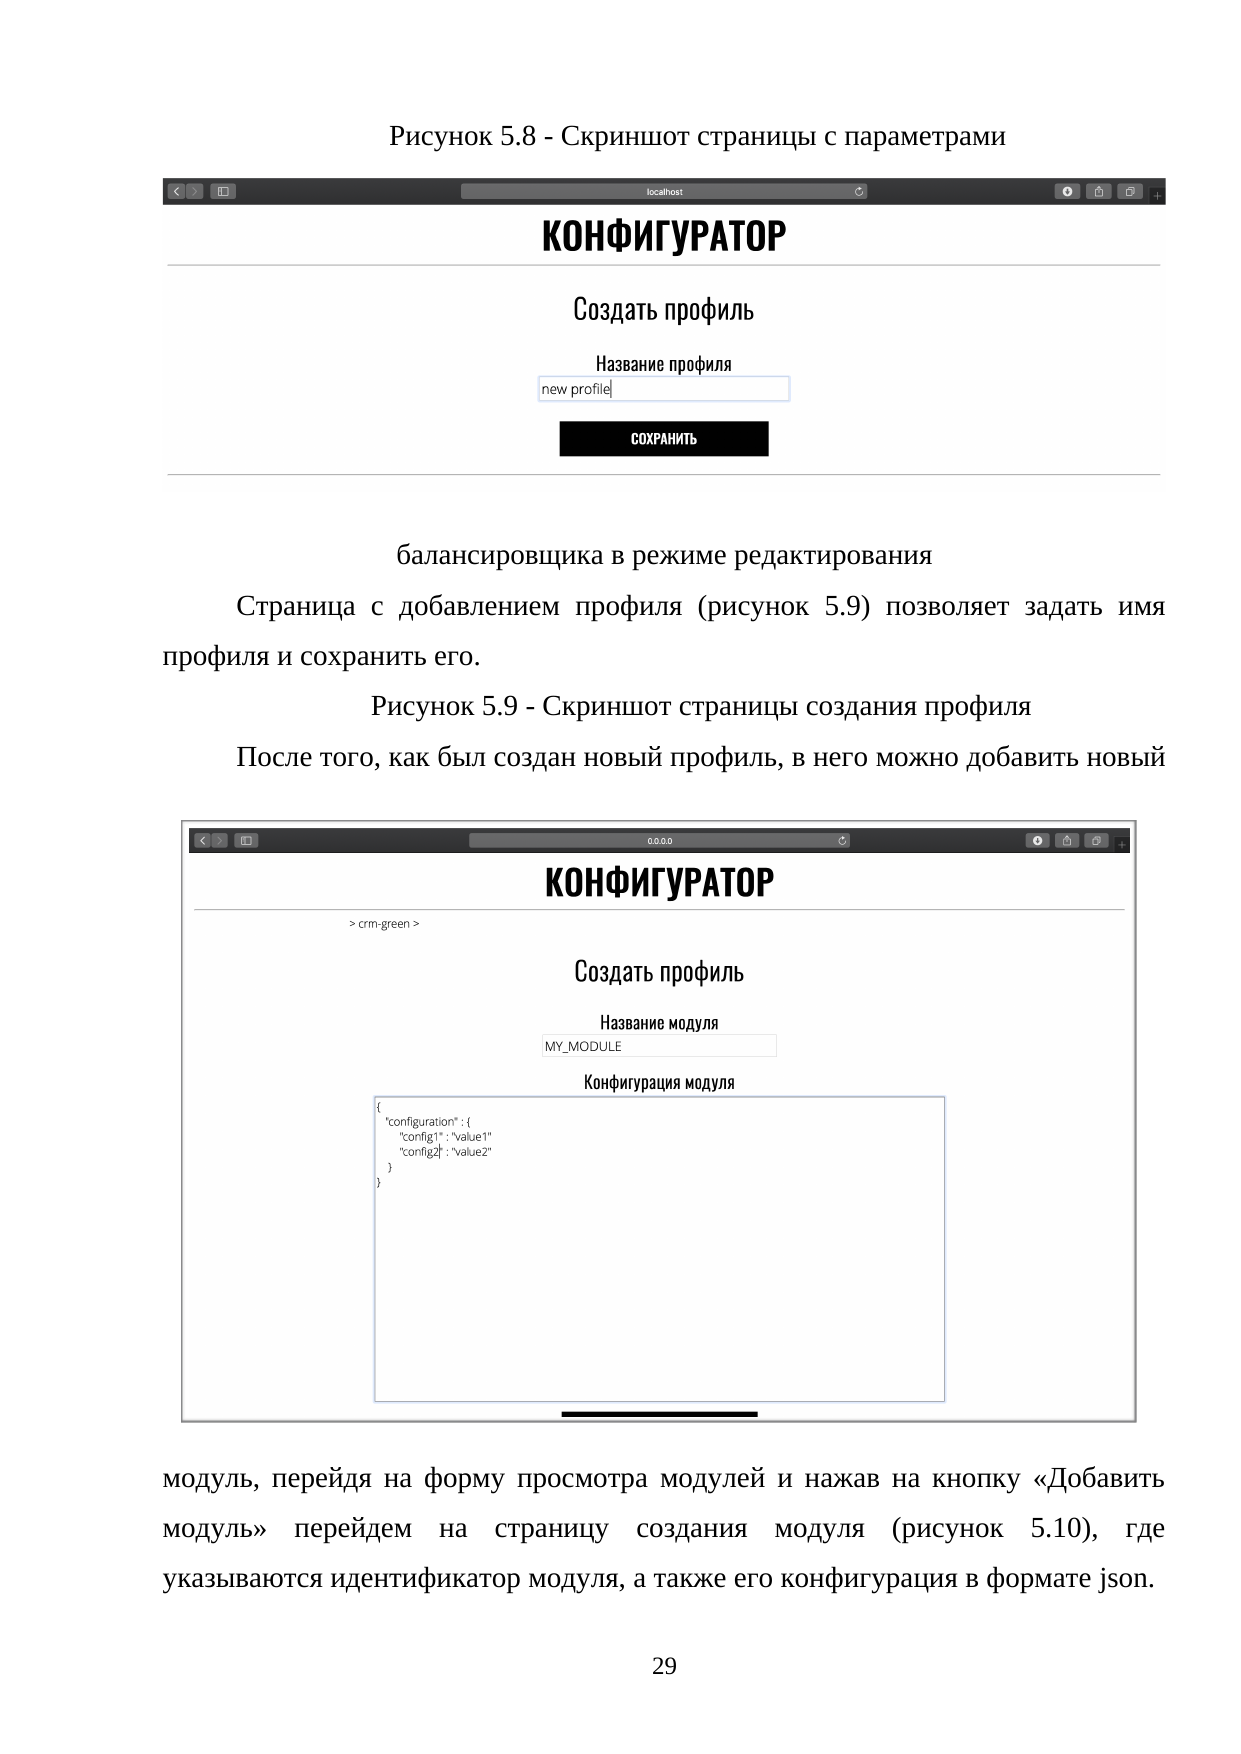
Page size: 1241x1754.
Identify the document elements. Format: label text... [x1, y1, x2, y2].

text Страница с добавлением профиля (рисунок 5.9) позволяет задать имя профиля и сохранить его. [162, 286, 1166, 370]
text Рисунок 5.8 - Скриншот страницы с параметрами балансировщика в режиме редактирования [162, 118, 1166, 269]
text После того, как был создан новый профиль, в него можно добавить новый модуль, перейдя на форму просмотра модулей и нажав на кнопку «Добавить модуль» перейдем на страницу создания модуля (рисунок 5.10), где указываются идентификатор модуля, а также его конфигурация в формате json. [162, 437, 1166, 621]
picture [181, 518, 1139, 1123]
text Рисунок 5.9 - Скриншот страницы создания профиля [162, 386, 1166, 420]
